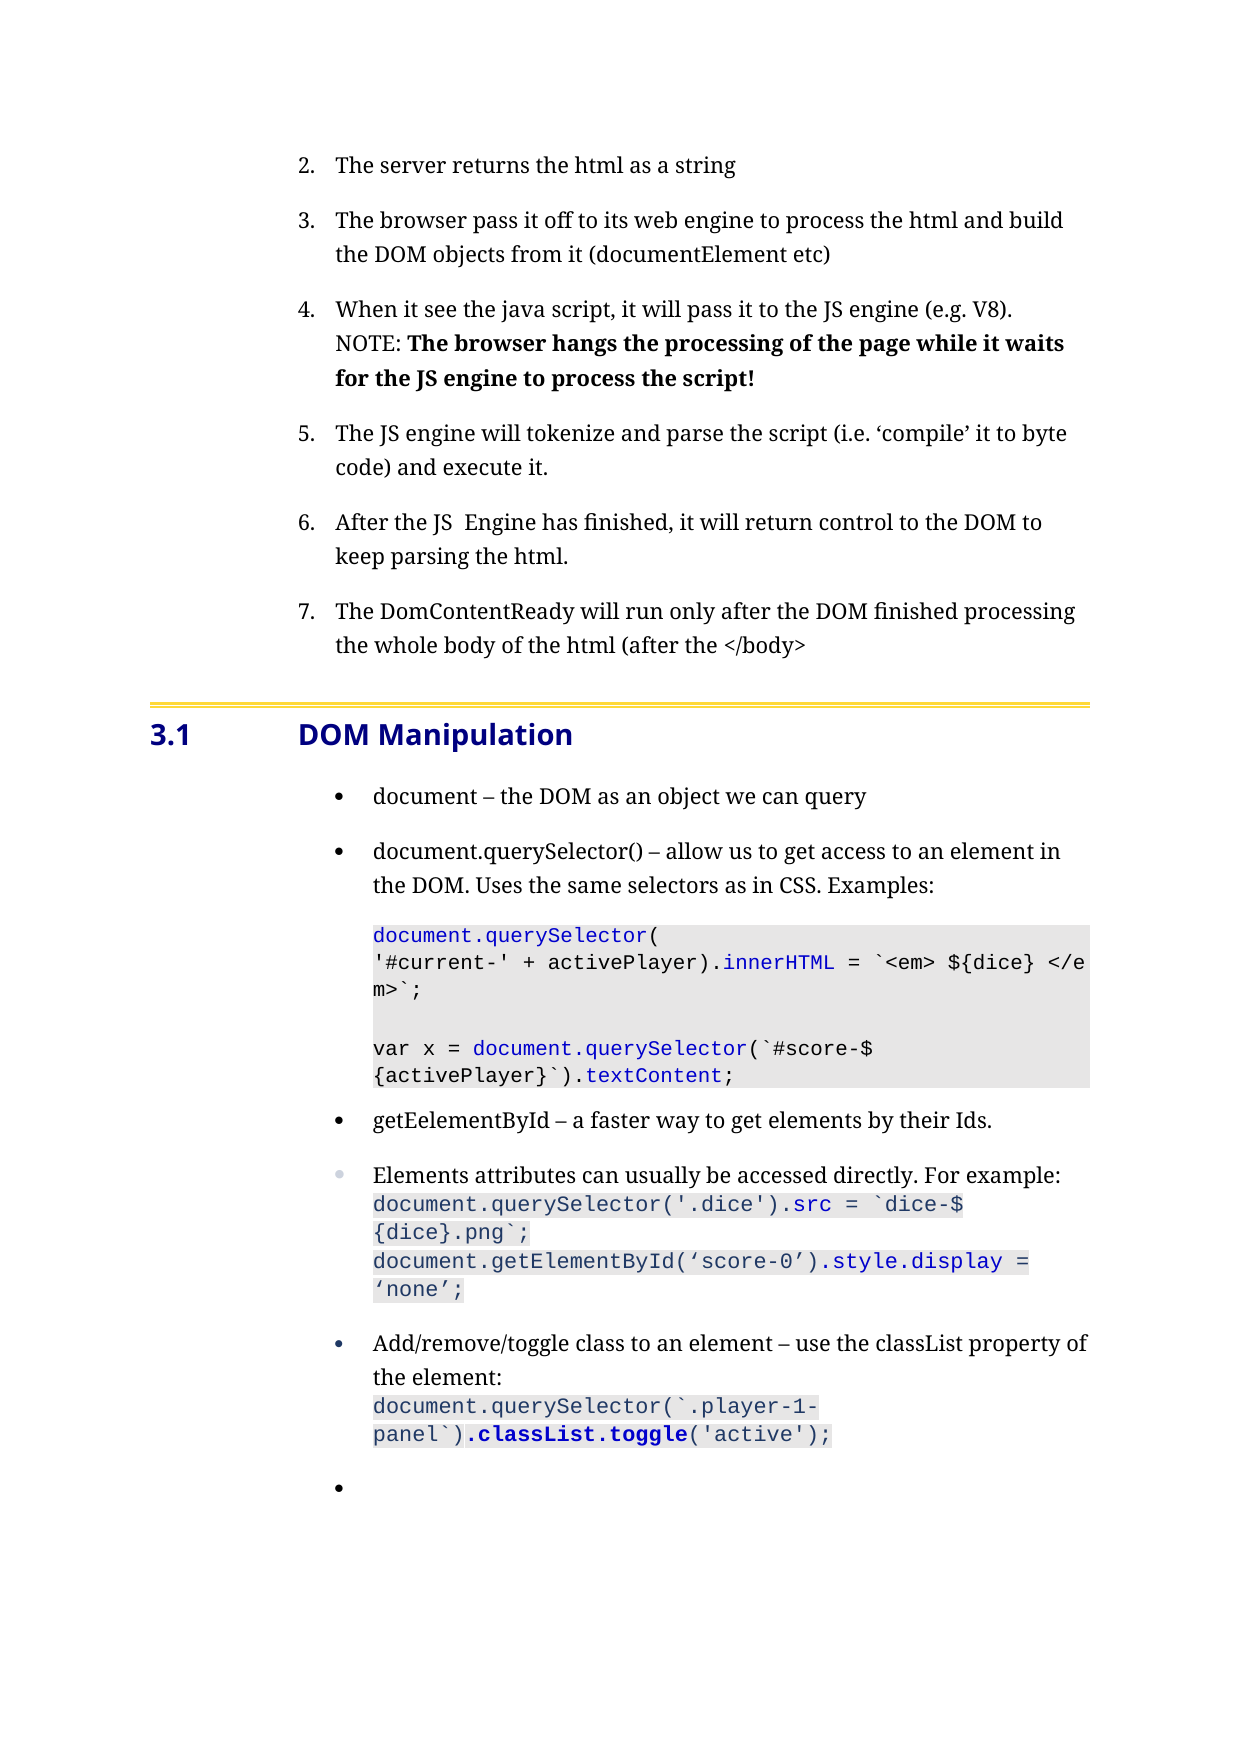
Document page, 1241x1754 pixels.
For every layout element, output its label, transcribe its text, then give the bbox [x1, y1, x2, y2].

list document – the DOM as an object we can query [335, 781, 1090, 810]
list After the JS Engine has finished, it will return control to the DOM to keep parsing the html. [298, 507, 1090, 571]
list The server returns the html as a string [298, 150, 1090, 180]
subtitle DOM Manipulation [150, 708, 1090, 754]
list Elements attributes can usually be accessed directly. For example: document.querySelector('.dice').src = `dice-${dice}.png`; document.getElementById(‘score-0’).style.display = ‘none’; [335, 1159, 1090, 1303]
text var x = document.querySelector(`#score-${activePlayer}`).textContent; [373, 1038, 1090, 1088]
list The JS engine will tokenize and parse the script (i.e. ‘compile’ it to byte code) and execute it. [298, 417, 1090, 481]
list The DomContentReady will run only after the DOM finished processing the whole body of the html (after the </body> [298, 596, 1090, 660]
text document.querySelector( '#current-' + activePlayer).innerHTML = `<em> ${dice} </em>`; [373, 925, 1090, 1003]
list getEelementById – a faster way to get elements by their Ids. [335, 1104, 1090, 1134]
list document.querySelector() – allow us to get access to an element in the DOM. Uses the same selectors as in CSS. Examples: [335, 836, 1090, 899]
list When it see the java script, it will pass it to the JS engine (e.g. V8). NOTE: The browser hangs the processing of the page while it waits for the JS engine to process the script! [298, 294, 1090, 392]
list The browser pass it off to its web engine to process the html and build the DOM objects from it (documentElement etc) [298, 205, 1090, 269]
list Add/remove/toggle class to an element – use the classList property of the element: document.querySelector(`.player-1-panel`).classList.toggle('active'); [335, 1328, 1090, 1448]
